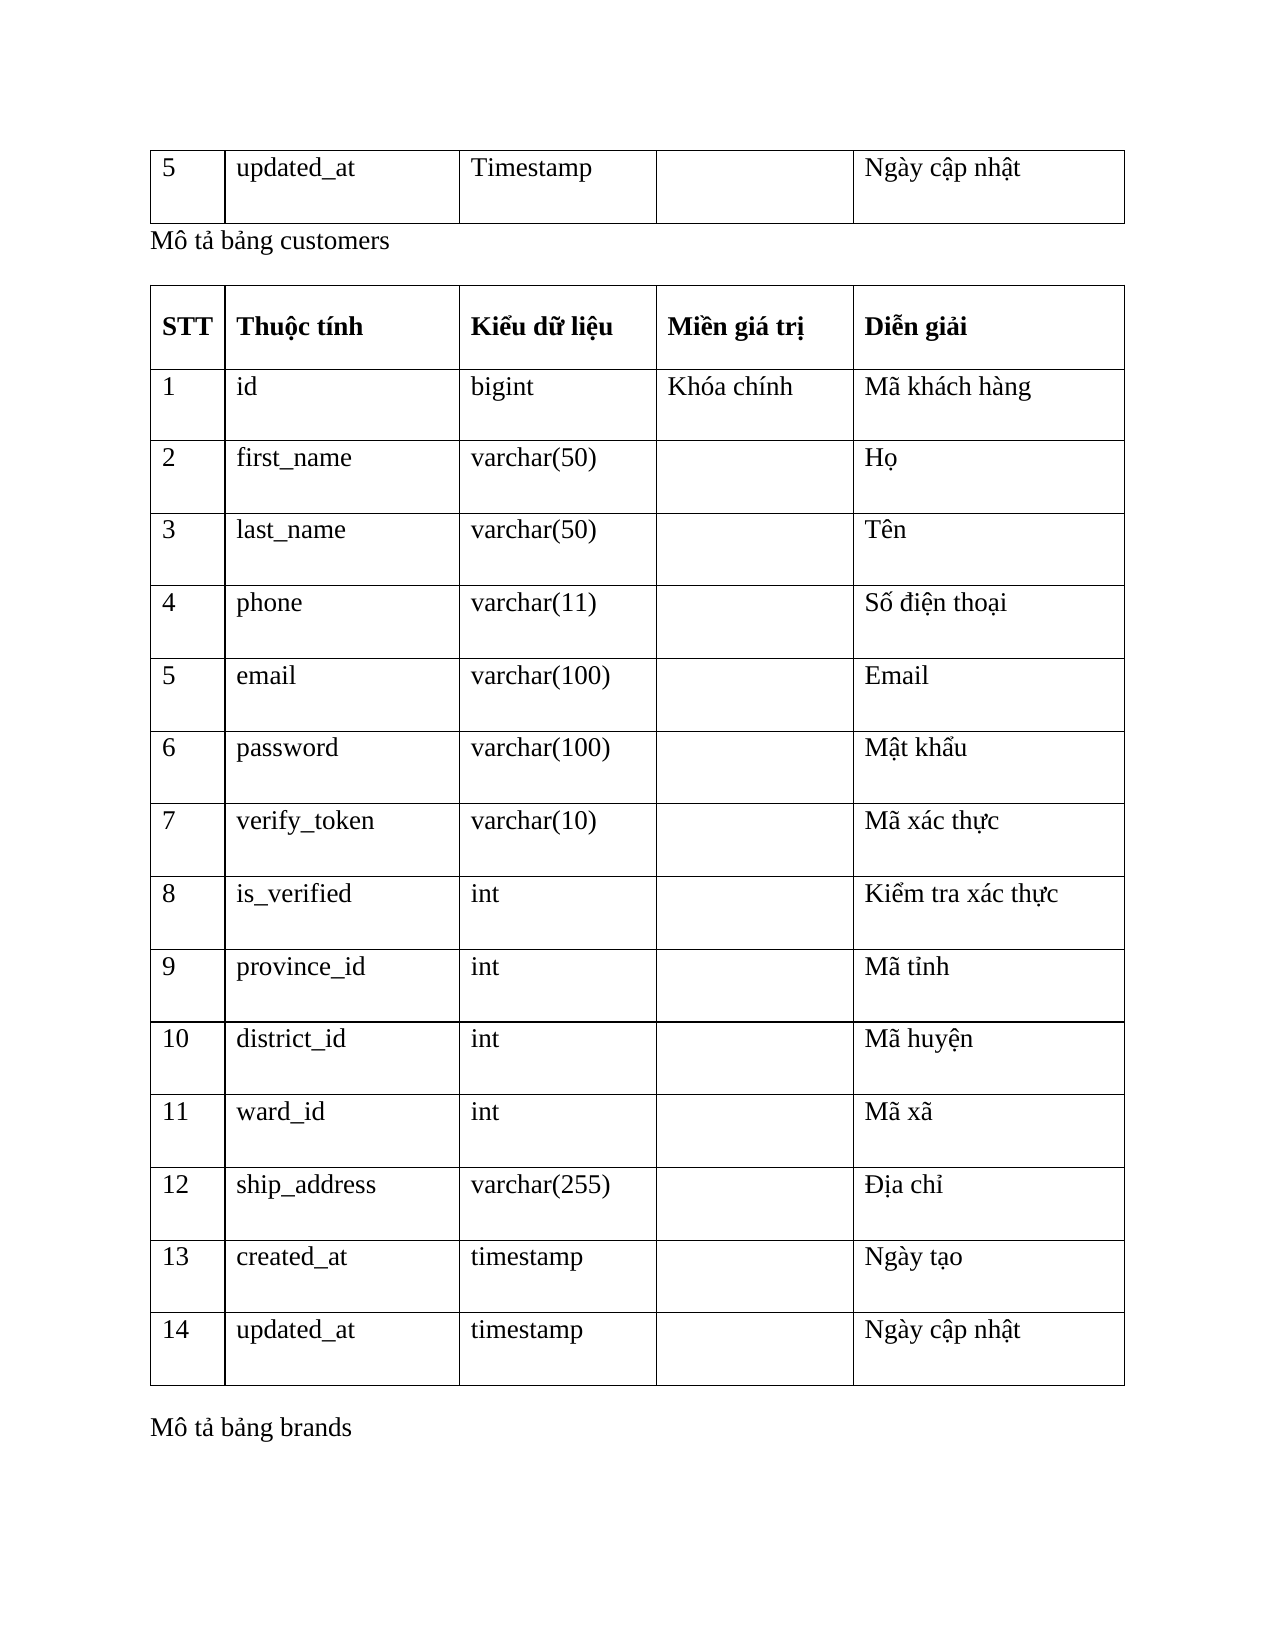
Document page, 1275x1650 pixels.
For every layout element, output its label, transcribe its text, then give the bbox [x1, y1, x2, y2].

table_cell int [460, 950, 656, 1021]
table_cell [657, 514, 853, 585]
table_cell [657, 877, 853, 949]
table_cell 3 [151, 514, 224, 585]
table_cell [657, 804, 853, 876]
table_cell ward_id [226, 1095, 459, 1167]
table_cell Kiểm tra xác thực [854, 877, 1124, 949]
table_cell 10 [151, 1023, 224, 1094]
table_cell Mã xác thực [854, 804, 1124, 876]
table_cell [657, 950, 853, 1021]
table_cell Email [854, 659, 1124, 731]
table_cell varchar(50) [460, 514, 656, 585]
table_cell varchar(255) [460, 1168, 656, 1239]
table_cell varchar(100) [460, 659, 656, 731]
table_cell [657, 1313, 853, 1385]
table_cell 8 [151, 877, 224, 949]
table_cell password [226, 732, 459, 803]
table_cell bigint [460, 370, 656, 440]
table_cell int [460, 1095, 656, 1167]
table_cell district_id [226, 1023, 459, 1094]
table_cell Số điện thoại [854, 586, 1124, 658]
table_cell 2 [151, 441, 224, 512]
table_cell varchar(50) [460, 441, 656, 512]
table_header Miền giá trị [657, 286, 853, 369]
table_cell Mã huyện [854, 1023, 1124, 1094]
table_header Thuộc tính [226, 286, 459, 369]
table_cell Ngày cập nhật [854, 151, 1124, 223]
table_cell Địa chỉ [854, 1168, 1124, 1239]
table_cell int [460, 877, 656, 949]
table_cell int [460, 1023, 656, 1094]
table_cell email [226, 659, 459, 731]
table_cell timestamp [460, 1313, 656, 1385]
table_cell last_name [226, 514, 459, 585]
table_cell first_name [226, 441, 459, 512]
table_cell 5 [151, 151, 224, 223]
text Mô tả bảng customers [150, 224, 1125, 255]
table_cell varchar(100) [460, 732, 656, 803]
table_cell ship_address [226, 1168, 459, 1239]
table_cell 5 [151, 659, 224, 731]
table_cell Ngày cập nhật [854, 1313, 1124, 1385]
table_cell 13 [151, 1241, 224, 1312]
table_cell Mật khẩu [854, 732, 1124, 803]
table_cell 1 [151, 370, 224, 440]
table_cell is_verified [226, 877, 459, 949]
table_cell [657, 1168, 853, 1239]
table_cell created_at [226, 1241, 459, 1312]
table_cell updated_at [226, 1313, 459, 1385]
table_header STT [151, 286, 224, 369]
table_cell Ngày tạo [854, 1241, 1124, 1312]
table_cell 14 [151, 1313, 224, 1385]
table_cell Mã xã [854, 1095, 1124, 1167]
table_cell 7 [151, 804, 224, 876]
table_cell province_id [226, 950, 459, 1021]
table_cell phone [226, 586, 459, 658]
table_header Diễn giải [854, 286, 1124, 369]
table_cell 11 [151, 1095, 224, 1167]
table_cell [657, 1241, 853, 1312]
table_cell varchar(10) [460, 804, 656, 876]
table_cell varchar(11) [460, 586, 656, 658]
table_cell timestamp [460, 1241, 656, 1312]
table_cell 9 [151, 950, 224, 1021]
table_cell 6 [151, 732, 224, 803]
table_header Kiểu dữ liệu [460, 286, 656, 369]
table_cell [657, 441, 853, 512]
text Mô tả bảng brands [150, 1411, 1125, 1442]
table_cell 4 [151, 586, 224, 658]
table_cell [657, 1023, 853, 1094]
table_cell 12 [151, 1168, 224, 1239]
table_cell Mã khách hàng [854, 370, 1124, 440]
table_cell [657, 1095, 853, 1167]
table_cell updated_at [226, 151, 459, 223]
table_cell id [226, 370, 459, 440]
table_cell verify_token [226, 804, 459, 876]
table_cell Họ [854, 441, 1124, 512]
table_cell Khóa chính [657, 370, 853, 440]
table_cell [657, 151, 853, 223]
table_cell Mã tỉnh [854, 950, 1124, 1021]
table_cell Timestamp [460, 151, 656, 223]
table_cell [657, 659, 853, 731]
table_cell [657, 586, 853, 658]
table_cell [657, 732, 853, 803]
table_cell Tên [854, 514, 1124, 585]
